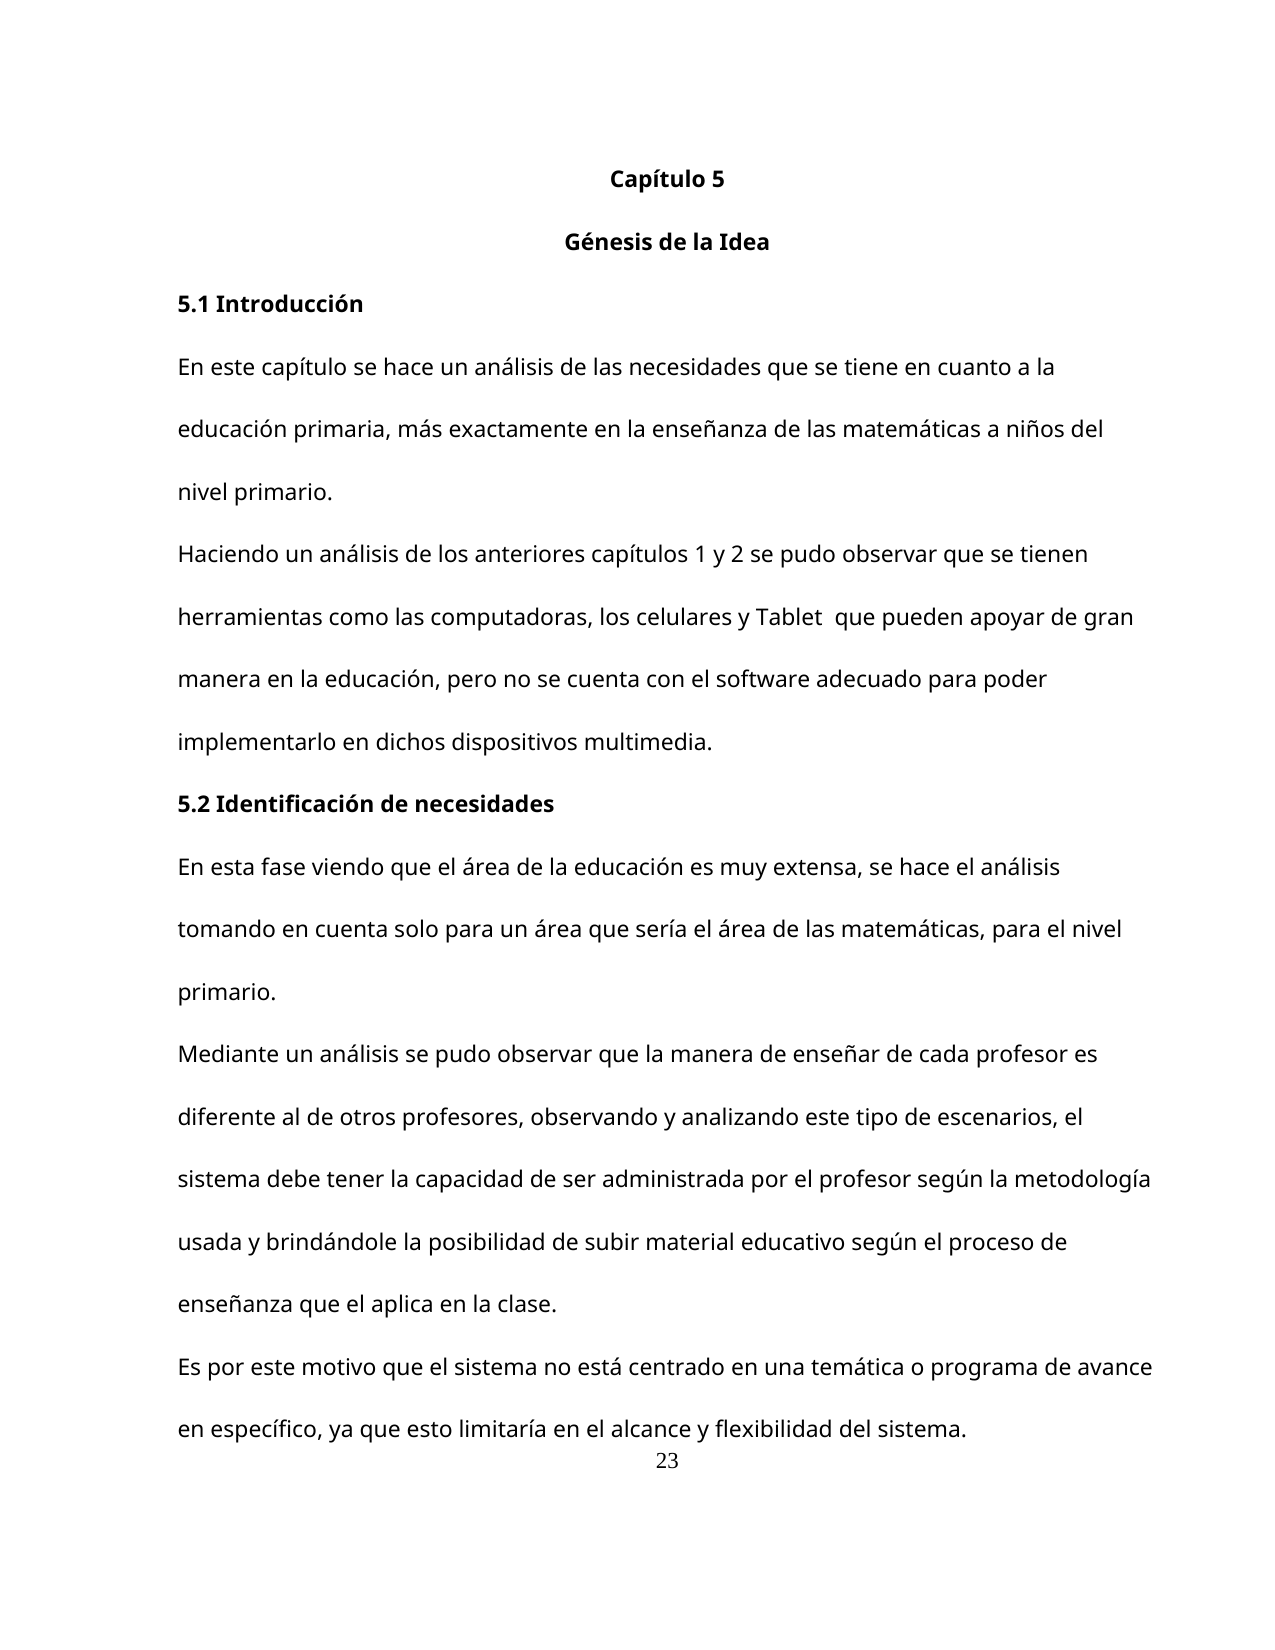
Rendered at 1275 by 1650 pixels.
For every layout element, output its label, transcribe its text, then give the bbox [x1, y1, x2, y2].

text Haciendo un análisis de los anteriores capítulos 1 y 2 se pudo observar que se tienen herramientas como las computadoras, los celulares y Tablet que pueden apoyar de gran manera en la educación, pero no se cuenta con el software adecuado para poder implementarlo en dichos dispositivos multimedia. [177, 538, 1157, 757]
subtitle Capítulo 5 [177, 163, 1157, 194]
subtitle 5.2 Identificación de necesidades [177, 788, 1157, 819]
text Mediante un análisis se pudo observar que la manera de enseñar de cada profesor es diferente al de otros profesores, observando y analizando este tipo de escenarios, el sistema debe tener la capacidad de ser administrada por el profesor según la metodología usada y brindándole la posibilidad de subir material educativo según el proceso de enseñanza que el aplica en la clase. [177, 1038, 1157, 1319]
subtitle Génesis de la Idea [177, 226, 1157, 257]
text En esta fase viendo que el área de la educación es muy extensa, se hace el análisis tomando en cuenta solo para un área que sería el área de las matemáticas, para el nivel primario. [177, 851, 1157, 1007]
text En este capítulo se hace un análisis de las necesidades que se tiene en cuanto a la educación primaria, más exactamente en la enseñanza de las matemáticas a niños del nivel primario. [177, 351, 1157, 507]
text Es por este motivo que el sistema no está centrado en una temática o programa de avance en específico, ya que esto limitaría en el alcance y flexibilidad del sistema. [177, 1351, 1157, 1444]
subtitle 5.1 Introducción [177, 288, 1157, 319]
